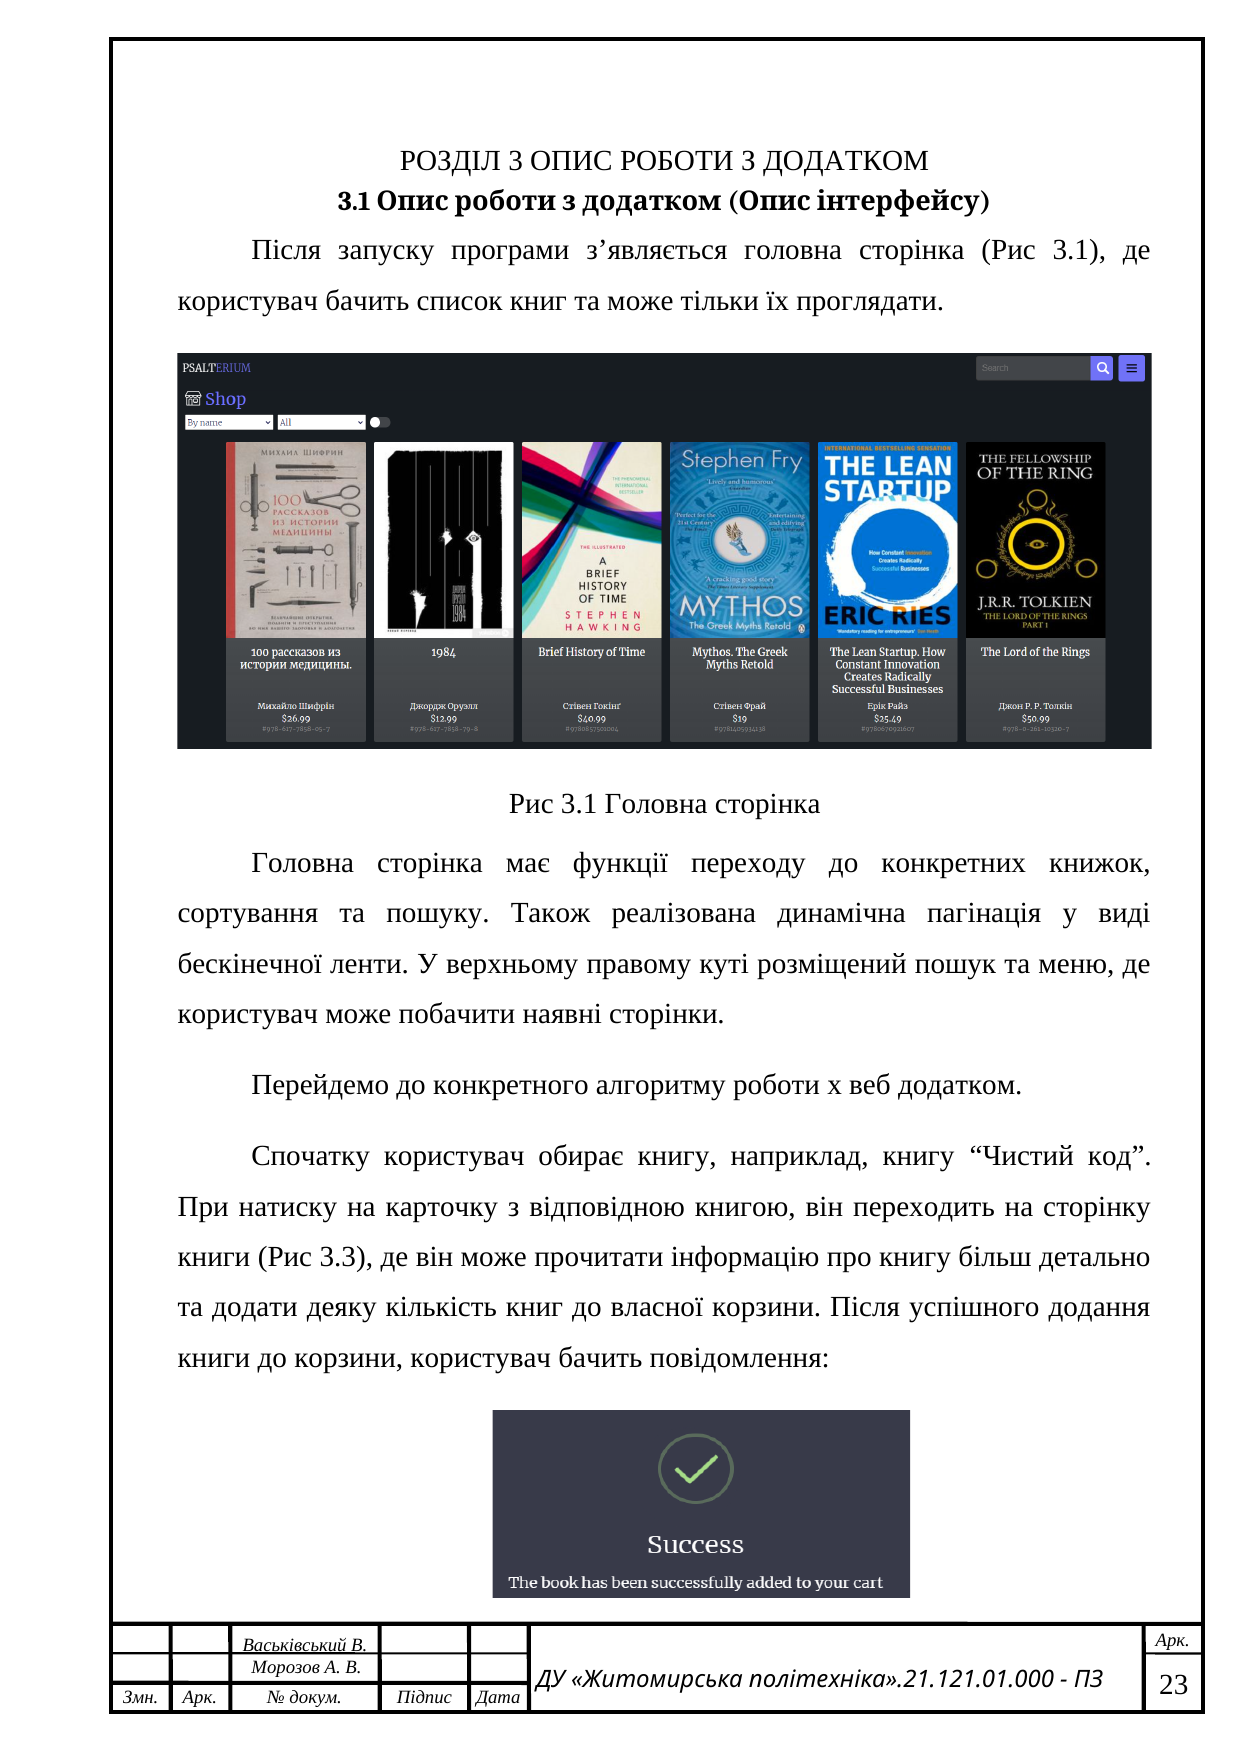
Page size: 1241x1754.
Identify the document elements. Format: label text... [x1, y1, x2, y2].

subtitle РОЗДІЛ 3 ОПИС РОБОТИ З ДОДАТКОМ [177, 143, 1152, 177]
text Головна сторінка має функції переходу до конкретних книжок, сортування та пошуку. Також реалізована динамічна пагінація у виді бескінечної ленти. У верхньому правому куті розміщений пошук та меню, де користувач може побачити наявні сторінки. [177, 845, 1152, 1030]
text Після запуску програми з’являється головна сторінка (Рис 3.1), де користувач бачить список книг та може тільки їх проглядати. [177, 232, 1152, 316]
text Спочатку користувач обирає книгу, наприклад, книгу “Чистий код”. При натиску на карточку з відповідною книгою, він переходить на сторінку книги (Рис 3.3), де він може прочитати інформацію про книгу більш детально та додати деяку кількість книг до власної корзини. Після успішного додання книги до корзини, користувач бачить повідомлення: [177, 1138, 1152, 1373]
subtitle 3.1 Опис роботи з додатком (Опис інтерфейсу) [177, 186, 1152, 217]
picture [492, 1410, 911, 1598]
text Рис 3.1 Головна сторінка [177, 786, 1152, 819]
picture [177, 353, 1152, 749]
text Перейдемо до конкретного алгоритму роботи х веб додатком. [177, 1067, 1152, 1101]
